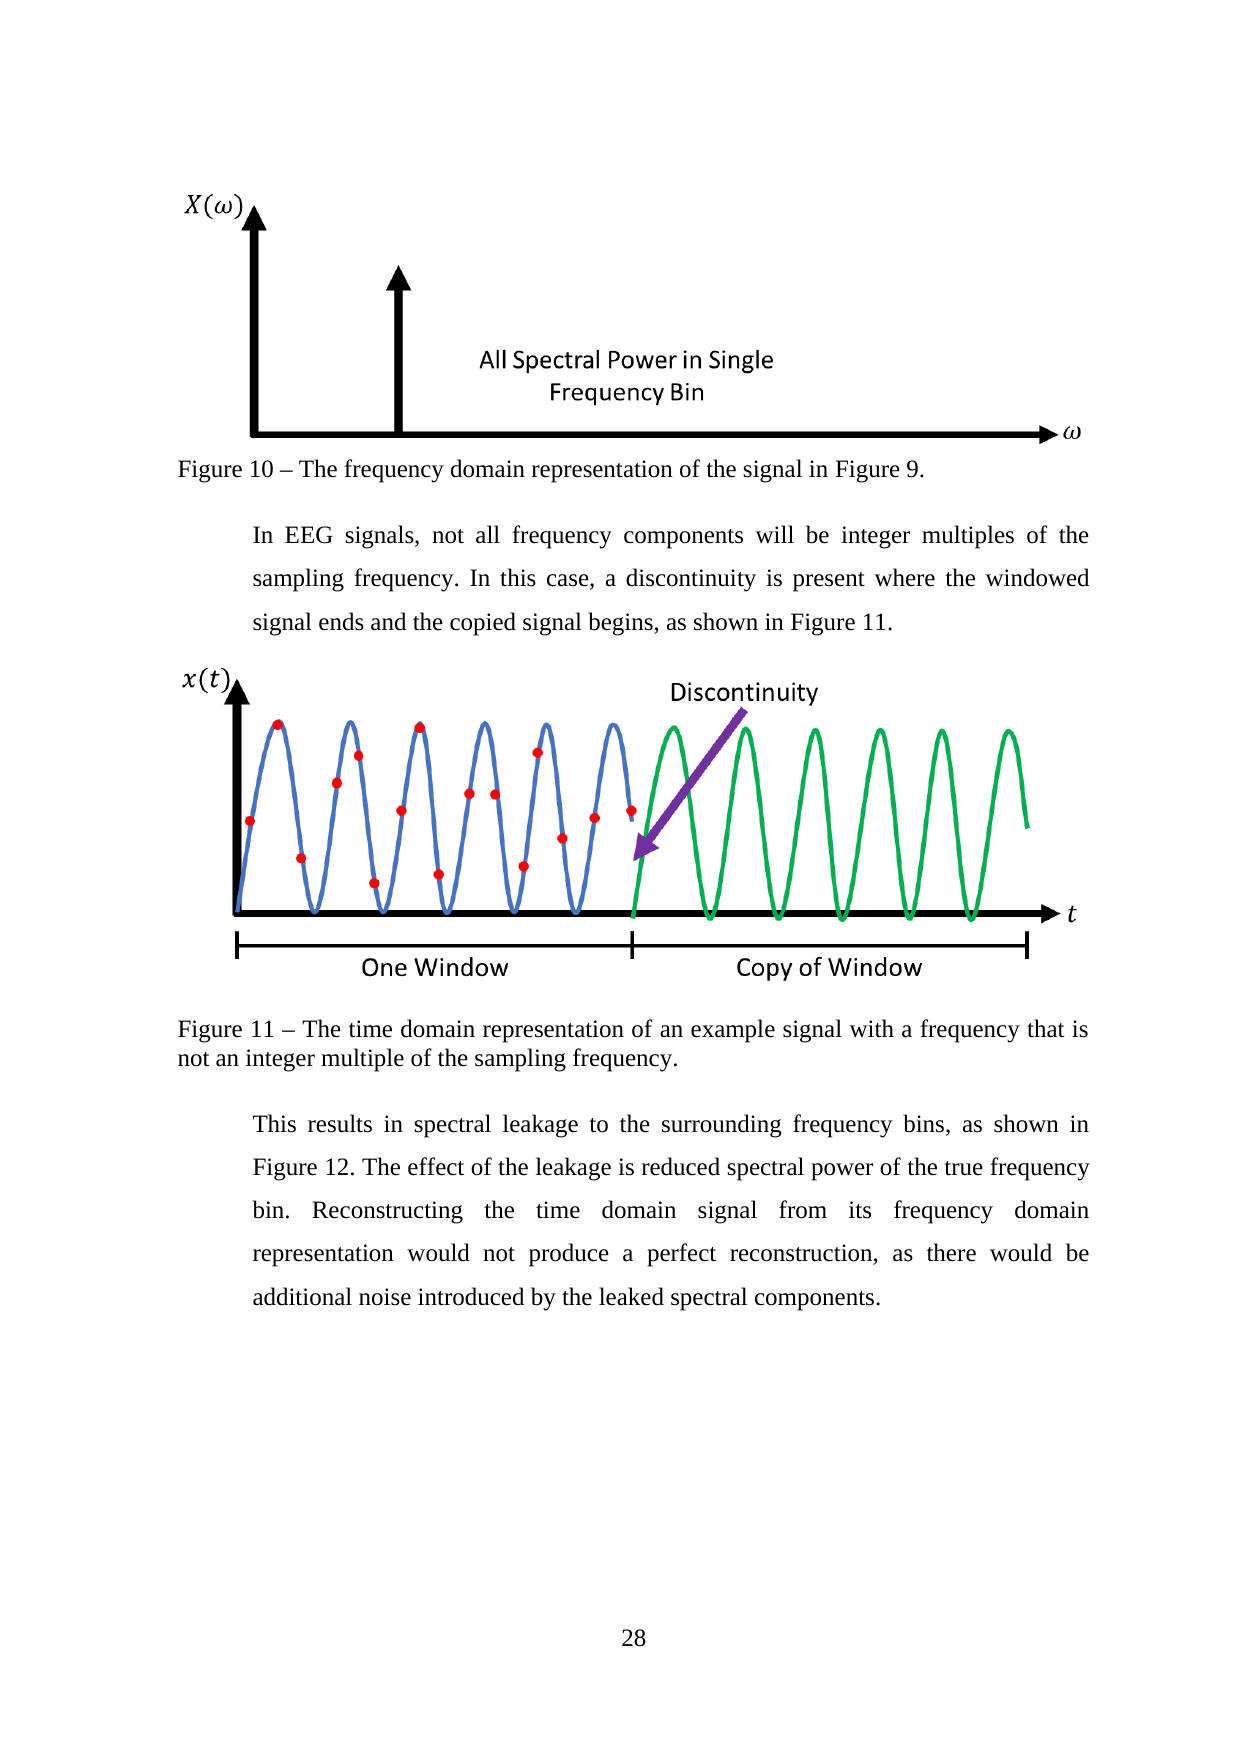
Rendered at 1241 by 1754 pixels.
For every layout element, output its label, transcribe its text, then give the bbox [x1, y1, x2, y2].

text Figure 10 – The frequency domain representation of the signal in Figure 9. [177, 454, 1090, 483]
text This results in spectral leakage to the surrounding frequency bins, as shown in Figure 12. The effect of the leakage is reduced spectral power of the true frequency bin. Reconstructing the time domain signal from its frequency domain representation would not produce a perfect reconstruction, as there would be additional noise introduced by the leaked spectral components. [252, 1109, 1090, 1310]
text Figure 11 – The time domain representation of an example signal with a frequency that is not an integer multiple of the sampling frequency. [177, 1000, 1090, 1072]
picture [174, 649, 1093, 1000]
picture [174, 176, 1093, 454]
text In EEG signals, not all frequency components will be integer multiples of the sampling frequency. In this case, a discontinuity is present where the windowed signal ends and the copied signal begins, as shown in Figure 11. [252, 520, 1090, 635]
